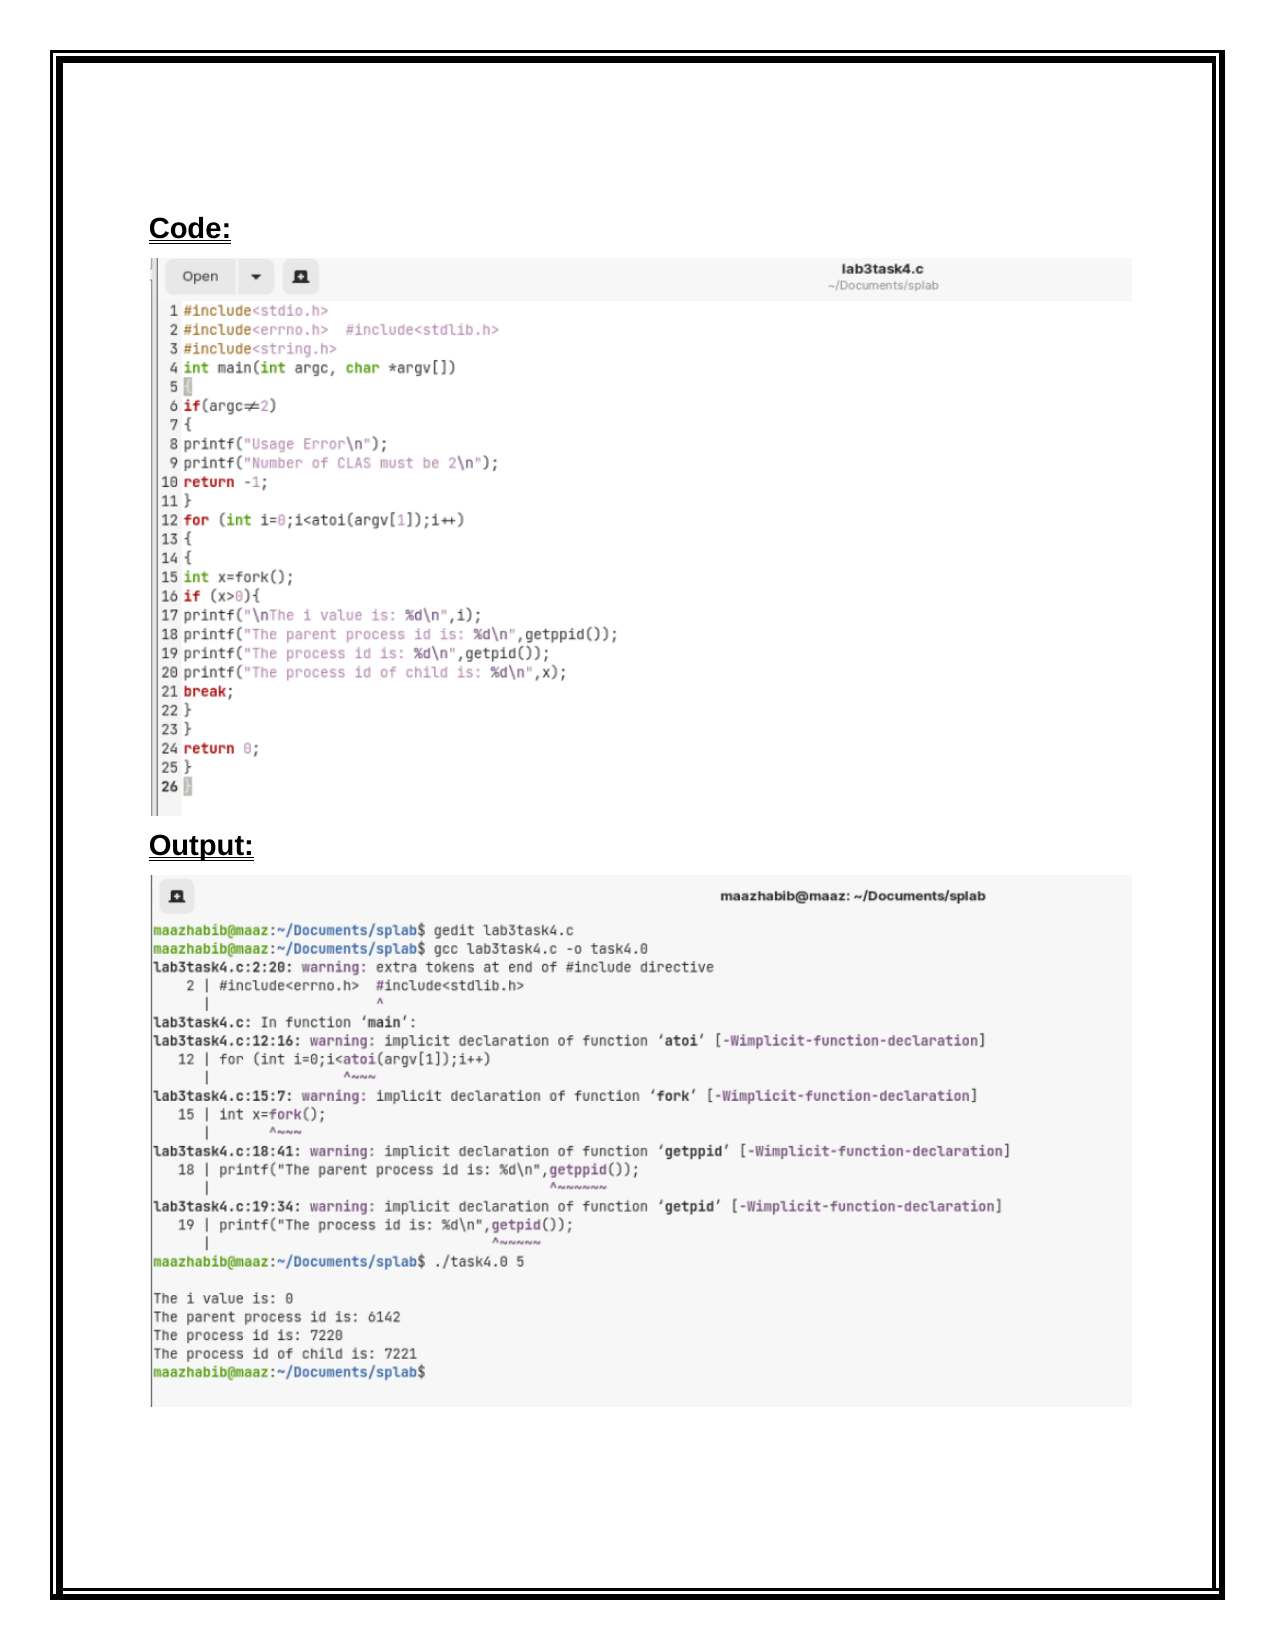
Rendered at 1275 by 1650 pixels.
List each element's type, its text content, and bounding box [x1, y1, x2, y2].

text Code: [148, 212, 1132, 245]
text Output: [148, 828, 1132, 862]
picture [150, 875, 1132, 1407]
picture [150, 258, 1132, 816]
